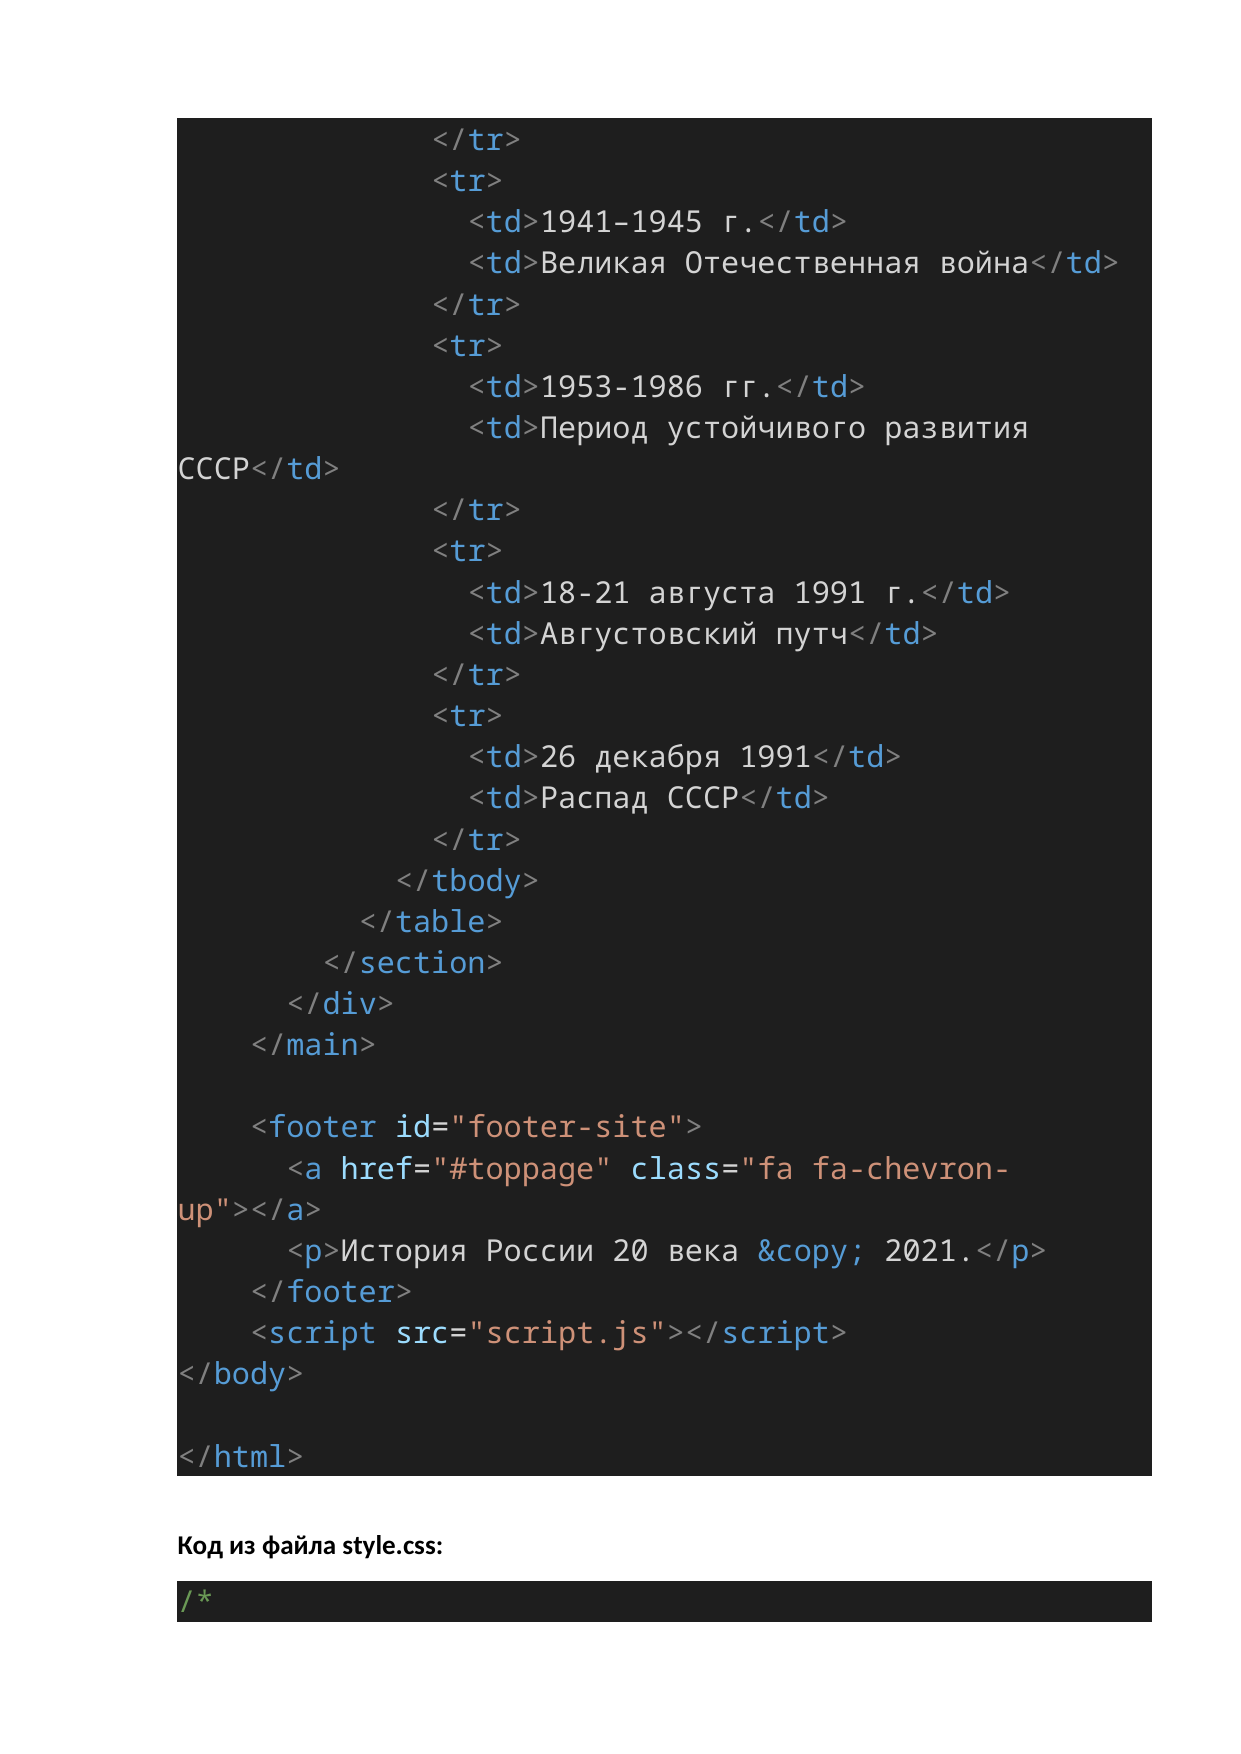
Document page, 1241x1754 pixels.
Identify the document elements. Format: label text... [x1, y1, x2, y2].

text </tr> [177, 283, 1152, 324]
text </tr> [177, 653, 1152, 694]
text <td>Распад СССР</td> [177, 776, 1152, 818]
text <td>18-21 августа 1991 г.</td> [177, 571, 1152, 612]
text </tr> [177, 488, 1152, 529]
text </footer> [177, 1270, 1152, 1311]
text <tr> [177, 324, 1152, 365]
text </table> [177, 900, 1152, 941]
text <td>Период устойчивого развития СССР</td> [177, 406, 1152, 488]
text </tbody> [177, 859, 1152, 900]
text <tr> [177, 159, 1152, 200]
text <td>26 декабря 1991</td> [177, 735, 1152, 776]
text Код из файла style.css: [177, 1528, 1152, 1561]
text <tr> [177, 694, 1152, 735]
text <footer id="footer-site"> [177, 1106, 1152, 1147]
text <td>Августовский путч</td> [177, 612, 1152, 653]
text </tr> [177, 118, 1152, 159]
text <script src="script.js"></script> [177, 1311, 1152, 1352]
text <tr> [177, 529, 1152, 571]
text <td>1953-1986 гг.</td> [177, 365, 1152, 406]
text <td>1941–1945 г.</td> [177, 200, 1152, 242]
text </div> [177, 982, 1152, 1023]
text </section> [177, 941, 1152, 982]
text </body> [177, 1352, 1152, 1394]
text </main> [177, 1023, 1152, 1064]
text </html> [177, 1435, 1152, 1476]
text <td>Великая Отечественная война</td> [177, 242, 1152, 283]
text /* [177, 1581, 1152, 1622]
text <p>История России 20 века &copy; 2021.</p> [177, 1229, 1152, 1270]
text </tr> [177, 818, 1152, 859]
text <a href="#toppage" class="fa fa-chevron-up"></a> [177, 1147, 1152, 1229]
